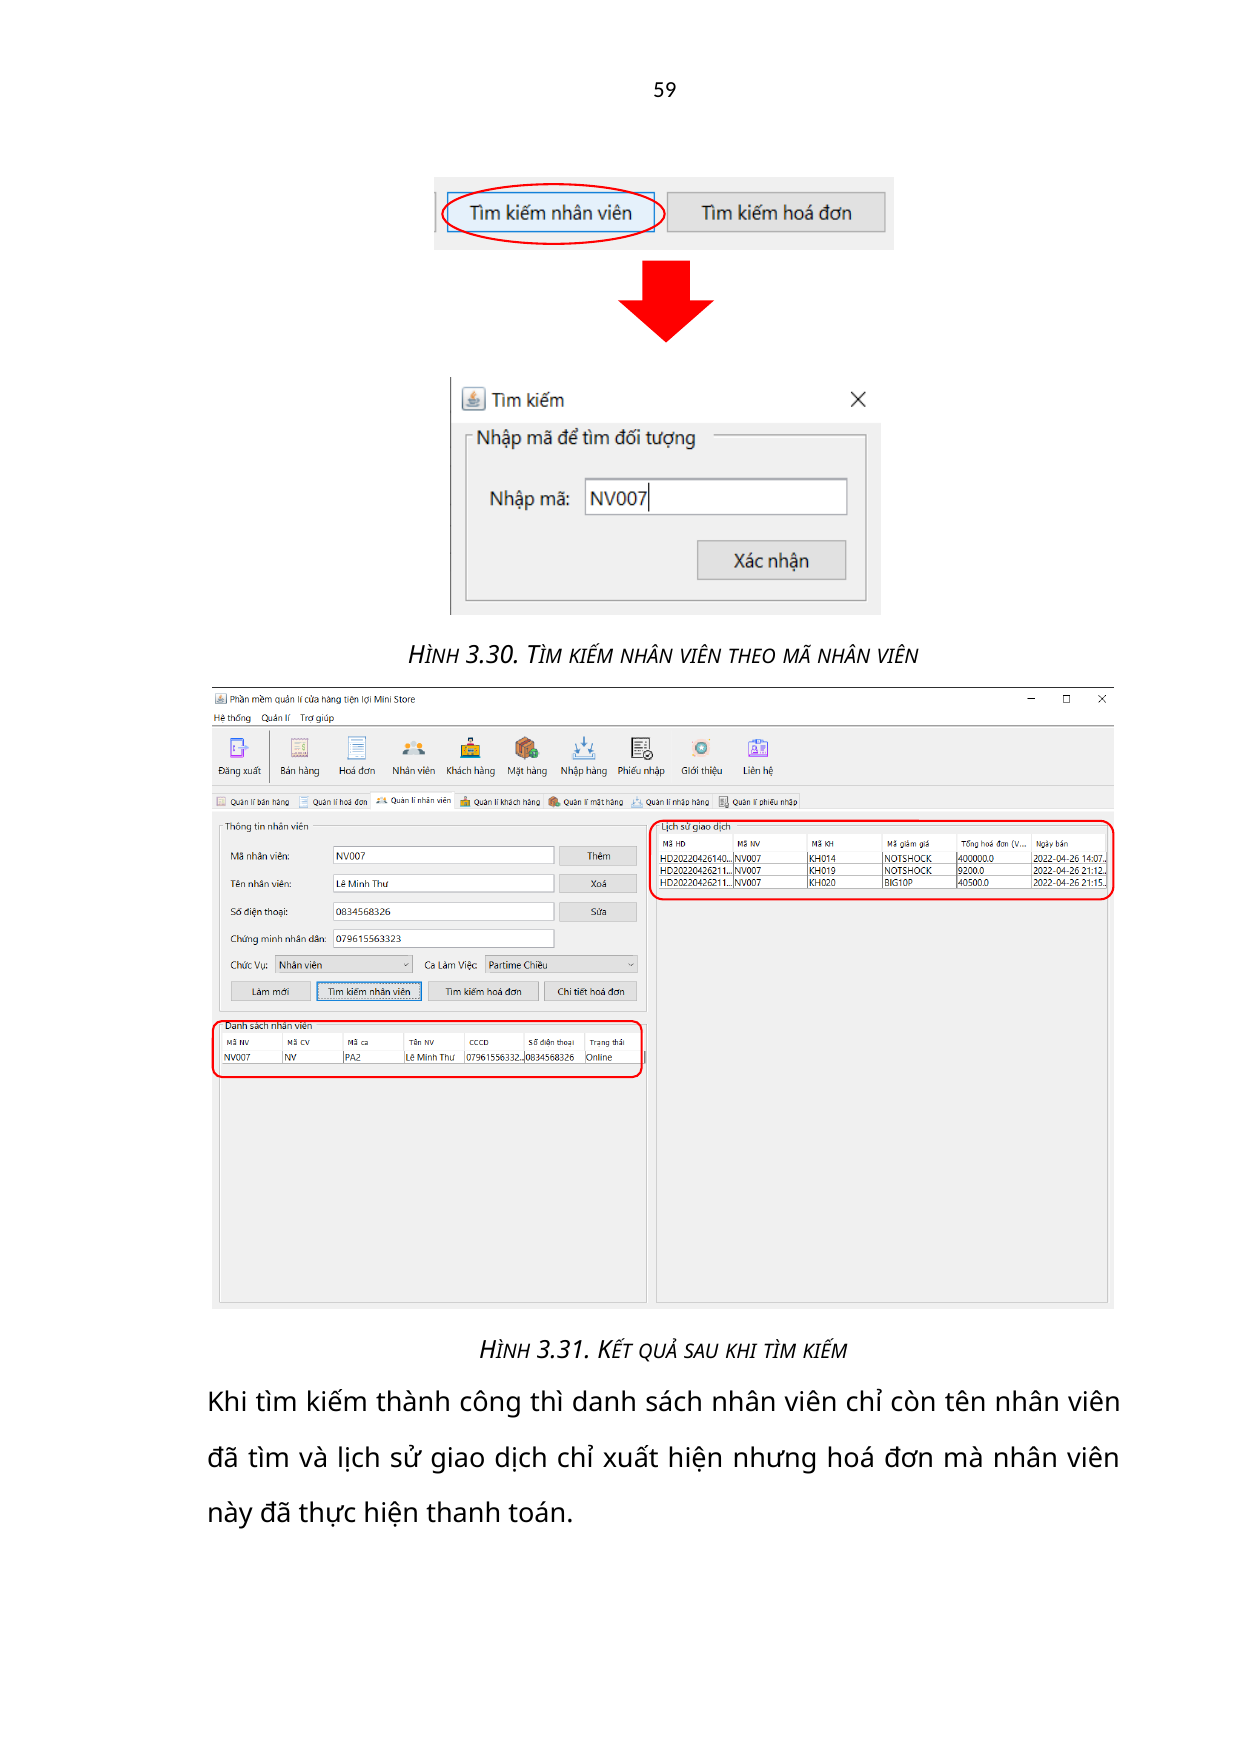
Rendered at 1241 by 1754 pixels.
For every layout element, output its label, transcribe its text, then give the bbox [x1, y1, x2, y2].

picture [651, 822, 1112, 898]
picture [434, 177, 894, 250]
text Hình 3.30. Tìm kiếm nhân viên theo mã nhân viên [207, 637, 1122, 671]
text Hình 3.31. Kết quả sau khi tìm kiếm [207, 1332, 1122, 1366]
picture [212, 687, 1114, 1309]
picture [450, 377, 881, 615]
text Khi tìm kiếm thành công thì danh sách nhân viên chỉ còn tên nhân viên đã tìm và lịch sử giao dịch chỉ xuất hiện nhưng hoá đơn mà nhân viên này đã thực hiện thanh toán. [207, 1383, 1122, 1530]
picture [214, 1023, 640, 1076]
